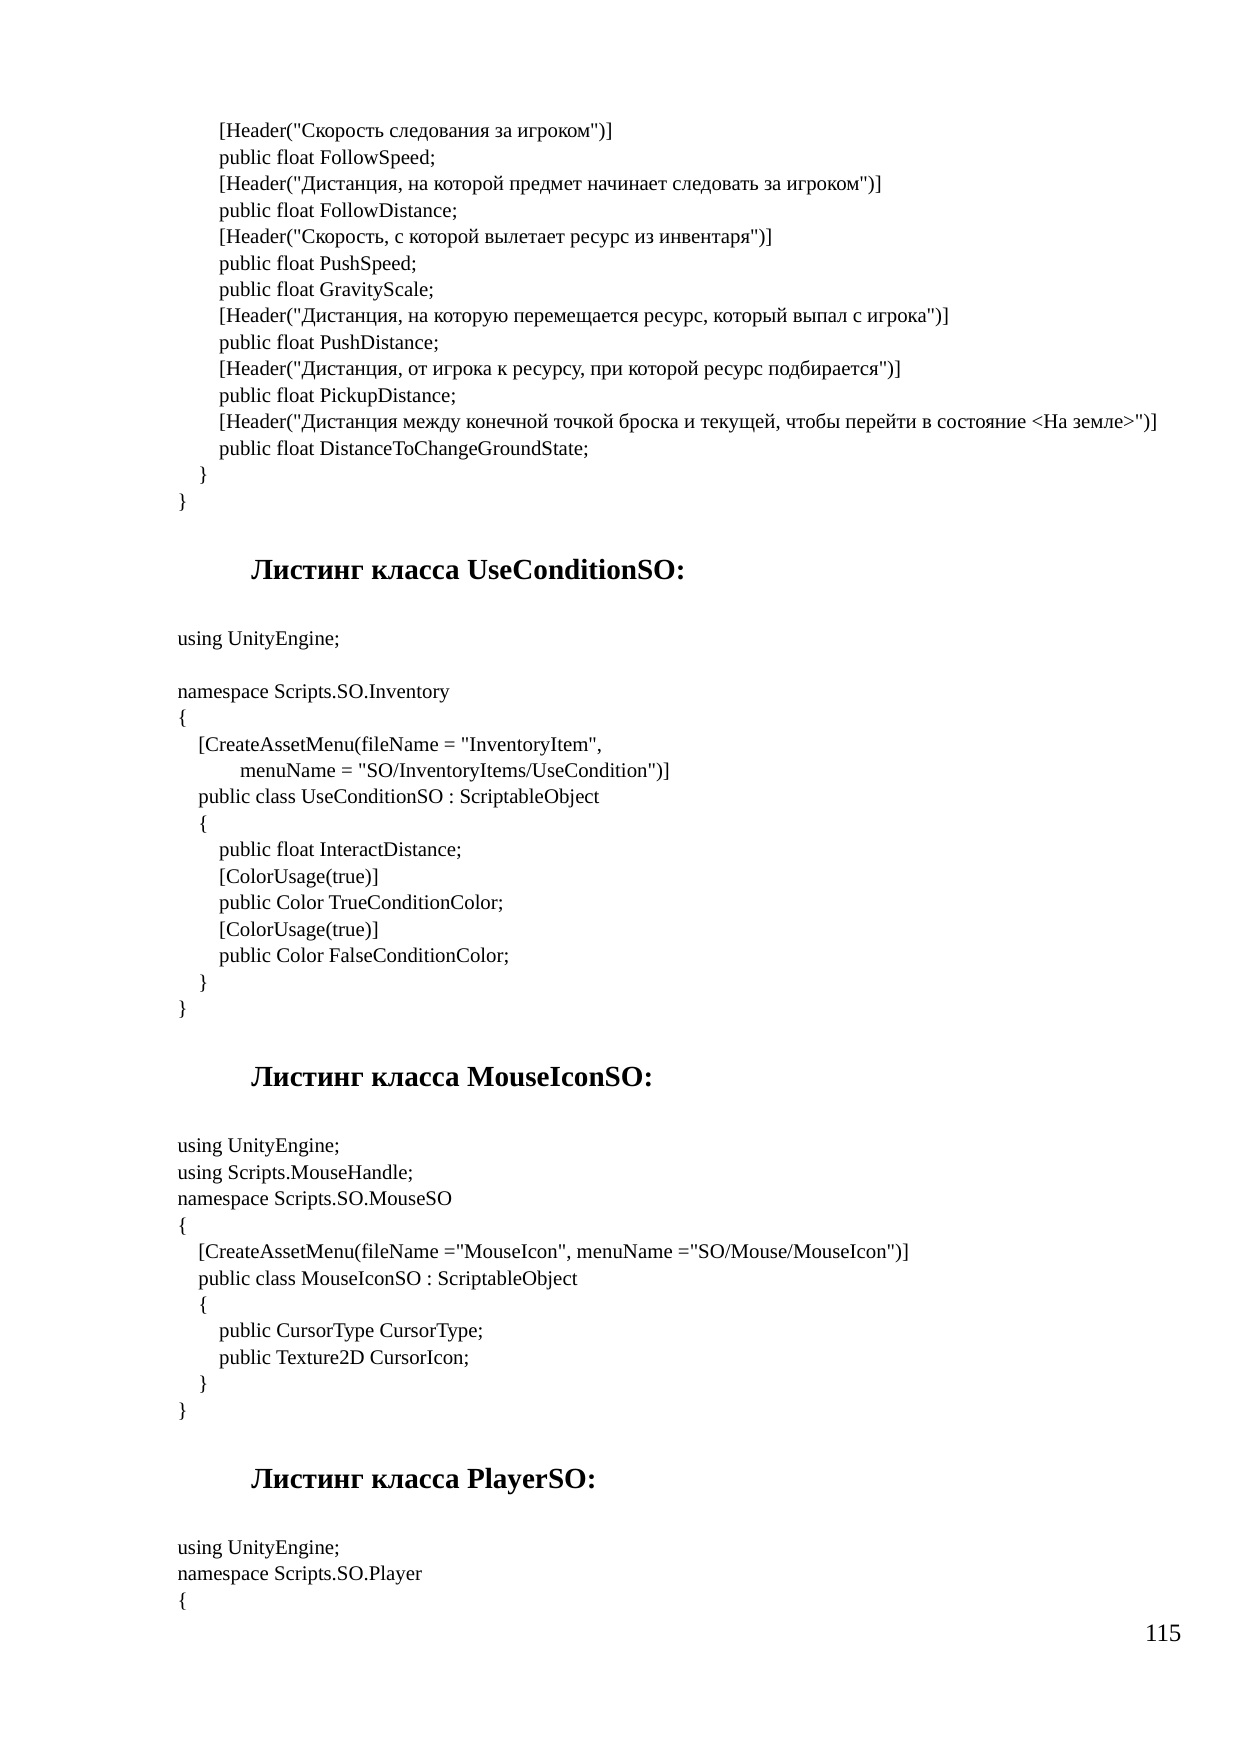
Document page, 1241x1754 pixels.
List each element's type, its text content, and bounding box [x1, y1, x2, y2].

text Листинг класса UseConditionSO: [177, 552, 1181, 585]
text menuName = "SO/InventoryItems/UseCondition")] [177, 758, 1181, 782]
text } [177, 1398, 1181, 1422]
text { [177, 705, 1181, 729]
text [Header("Скорость, с которой вылетает ресурс из инвентаря")] [177, 224, 1181, 248]
text public float FollowDistance; [177, 197, 1181, 222]
text public Color FalseConditionColor; [177, 943, 1181, 967]
text public Color TrueConditionColor; [177, 890, 1181, 914]
text namespace Scripts.SO.MouseSO [177, 1186, 1181, 1210]
text Листинг класса PlayerSO: [177, 1461, 1181, 1494]
text [Header("Дистанция, на которой предмет начинает следовать за игроком")] [177, 171, 1181, 195]
text } [177, 462, 1181, 486]
text public float PushSpeed; [177, 250, 1181, 274]
text [Header("Дистанция между конечной точкой броска и текущей, чтобы перейти в состояние <На земле>")] [177, 409, 1181, 433]
text } [177, 1371, 1181, 1395]
text using UnityEngine; [177, 626, 1181, 650]
text public float DistanceToChangeGroundState; [177, 436, 1181, 460]
text } [177, 488, 1181, 513]
text public CursorType CursorType; [177, 1318, 1181, 1342]
text [Header("Скорость следования за игроком")] [177, 118, 1181, 142]
text public float InteractDistance; [177, 837, 1181, 861]
text [ColorUsage(true)] [177, 864, 1181, 888]
text [ColorUsage(true)] [177, 917, 1181, 941]
text public Texture2D CursorIcon; [177, 1345, 1181, 1369]
text { [177, 811, 1181, 835]
text { [177, 1292, 1181, 1316]
text public float FollowSpeed; [177, 144, 1181, 169]
text } [177, 969, 1181, 994]
text using Scripts.MouseHandle; [177, 1159, 1181, 1184]
text namespace Scripts.SO.Inventory [177, 678, 1181, 703]
text using UnityEngine; [177, 1133, 1181, 1157]
text [CreateAssetMenu(fileName ="MouseIcon", menuName ="SO/Mouse/MouseIcon")] [177, 1239, 1181, 1263]
text public class UseConditionSO : ScriptableObject [177, 784, 1181, 808]
text public float PushDistance; [177, 330, 1181, 354]
text { [177, 1212, 1181, 1237]
text } [177, 996, 1181, 1020]
text using UnityEngine; [177, 1535, 1181, 1559]
text { [177, 1588, 1181, 1612]
text [Header("Дистанция, от игрока к ресурсу, при которой ресурс подбирается")] [177, 356, 1181, 380]
text public class MouseIconSO : ScriptableObject [177, 1265, 1181, 1289]
text [Header("Дистанция, на которую перемещается ресурс, который выпал с игрока")] [177, 303, 1181, 327]
text public float PickupDistance; [177, 383, 1181, 407]
text Листинг класса MouseIconSO: [177, 1059, 1181, 1093]
text namespace Scripts.SO.Player [177, 1561, 1181, 1585]
text [CreateAssetMenu(fileName = "InventoryItem", [177, 731, 1181, 756]
text public float GravityScale; [177, 277, 1181, 301]
